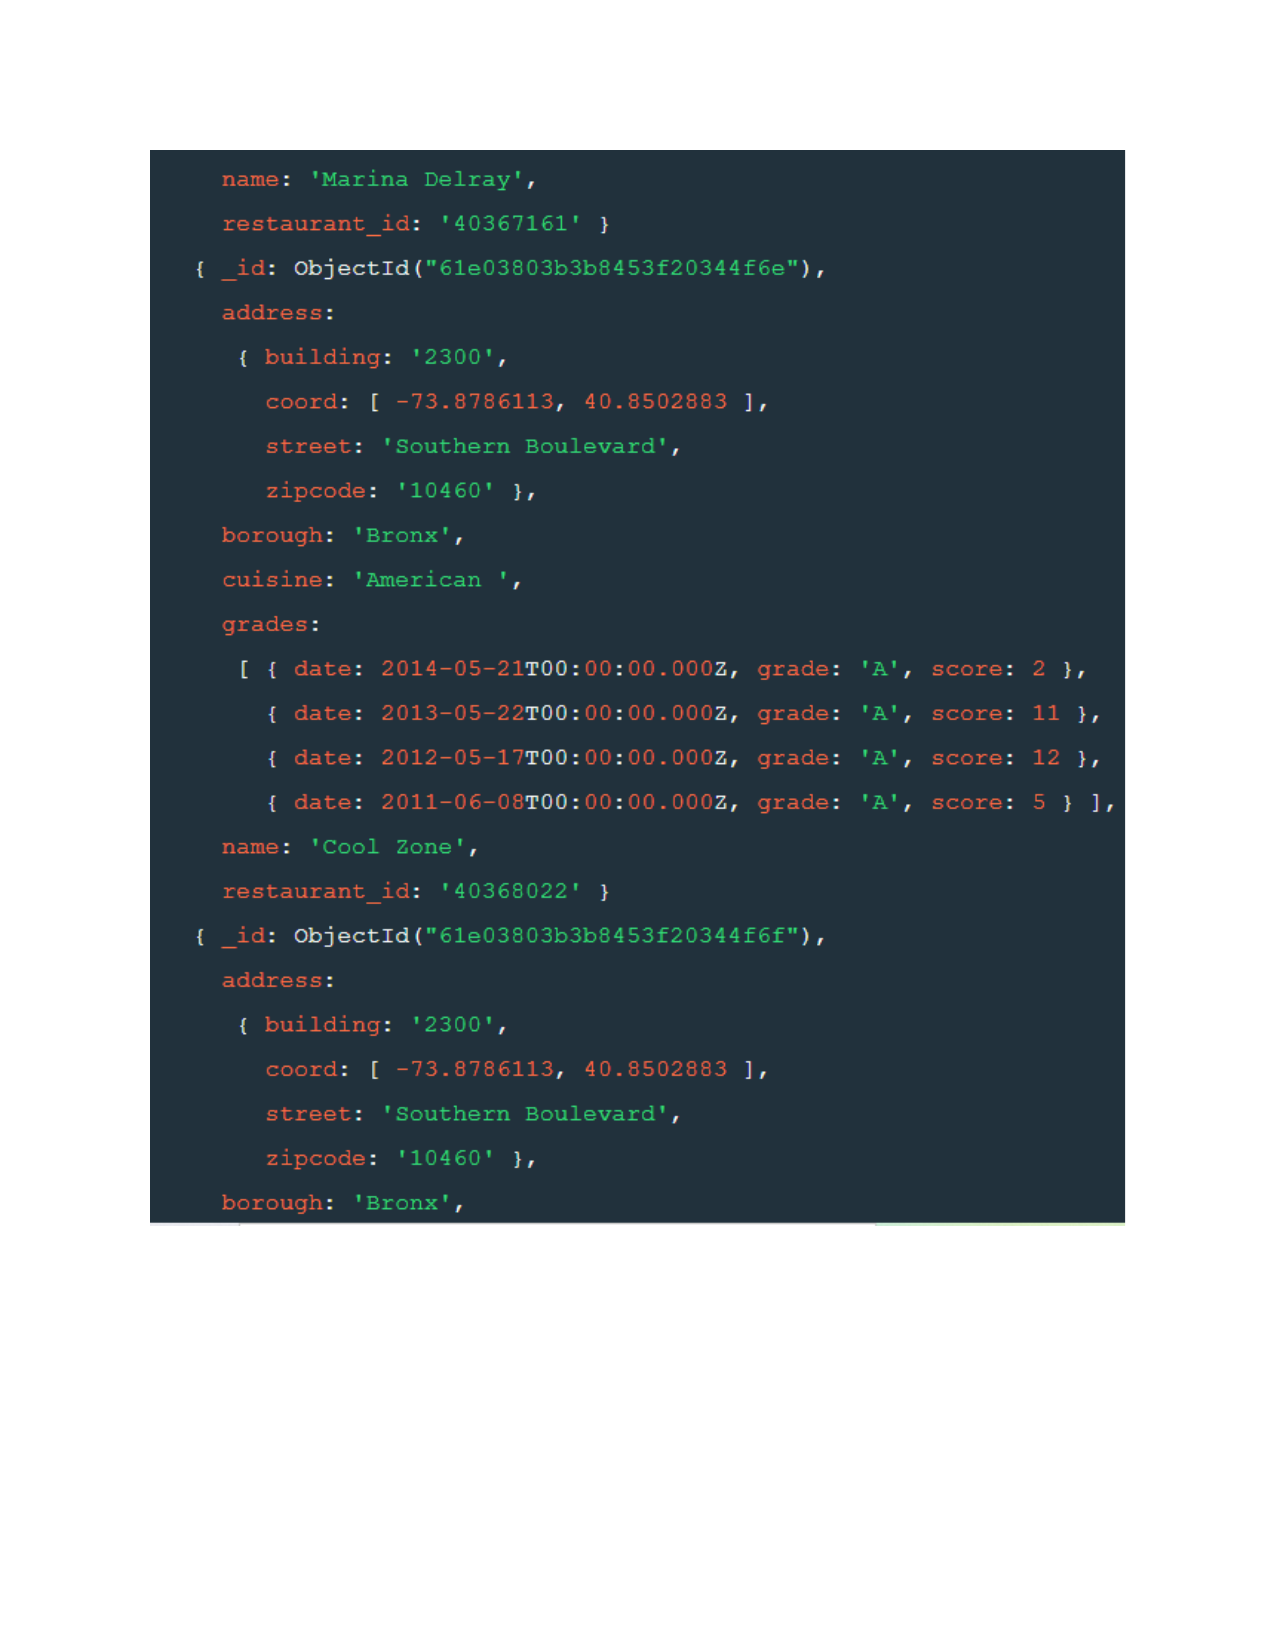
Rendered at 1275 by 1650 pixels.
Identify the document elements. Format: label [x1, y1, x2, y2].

picture [150, 150, 1125, 1226]
